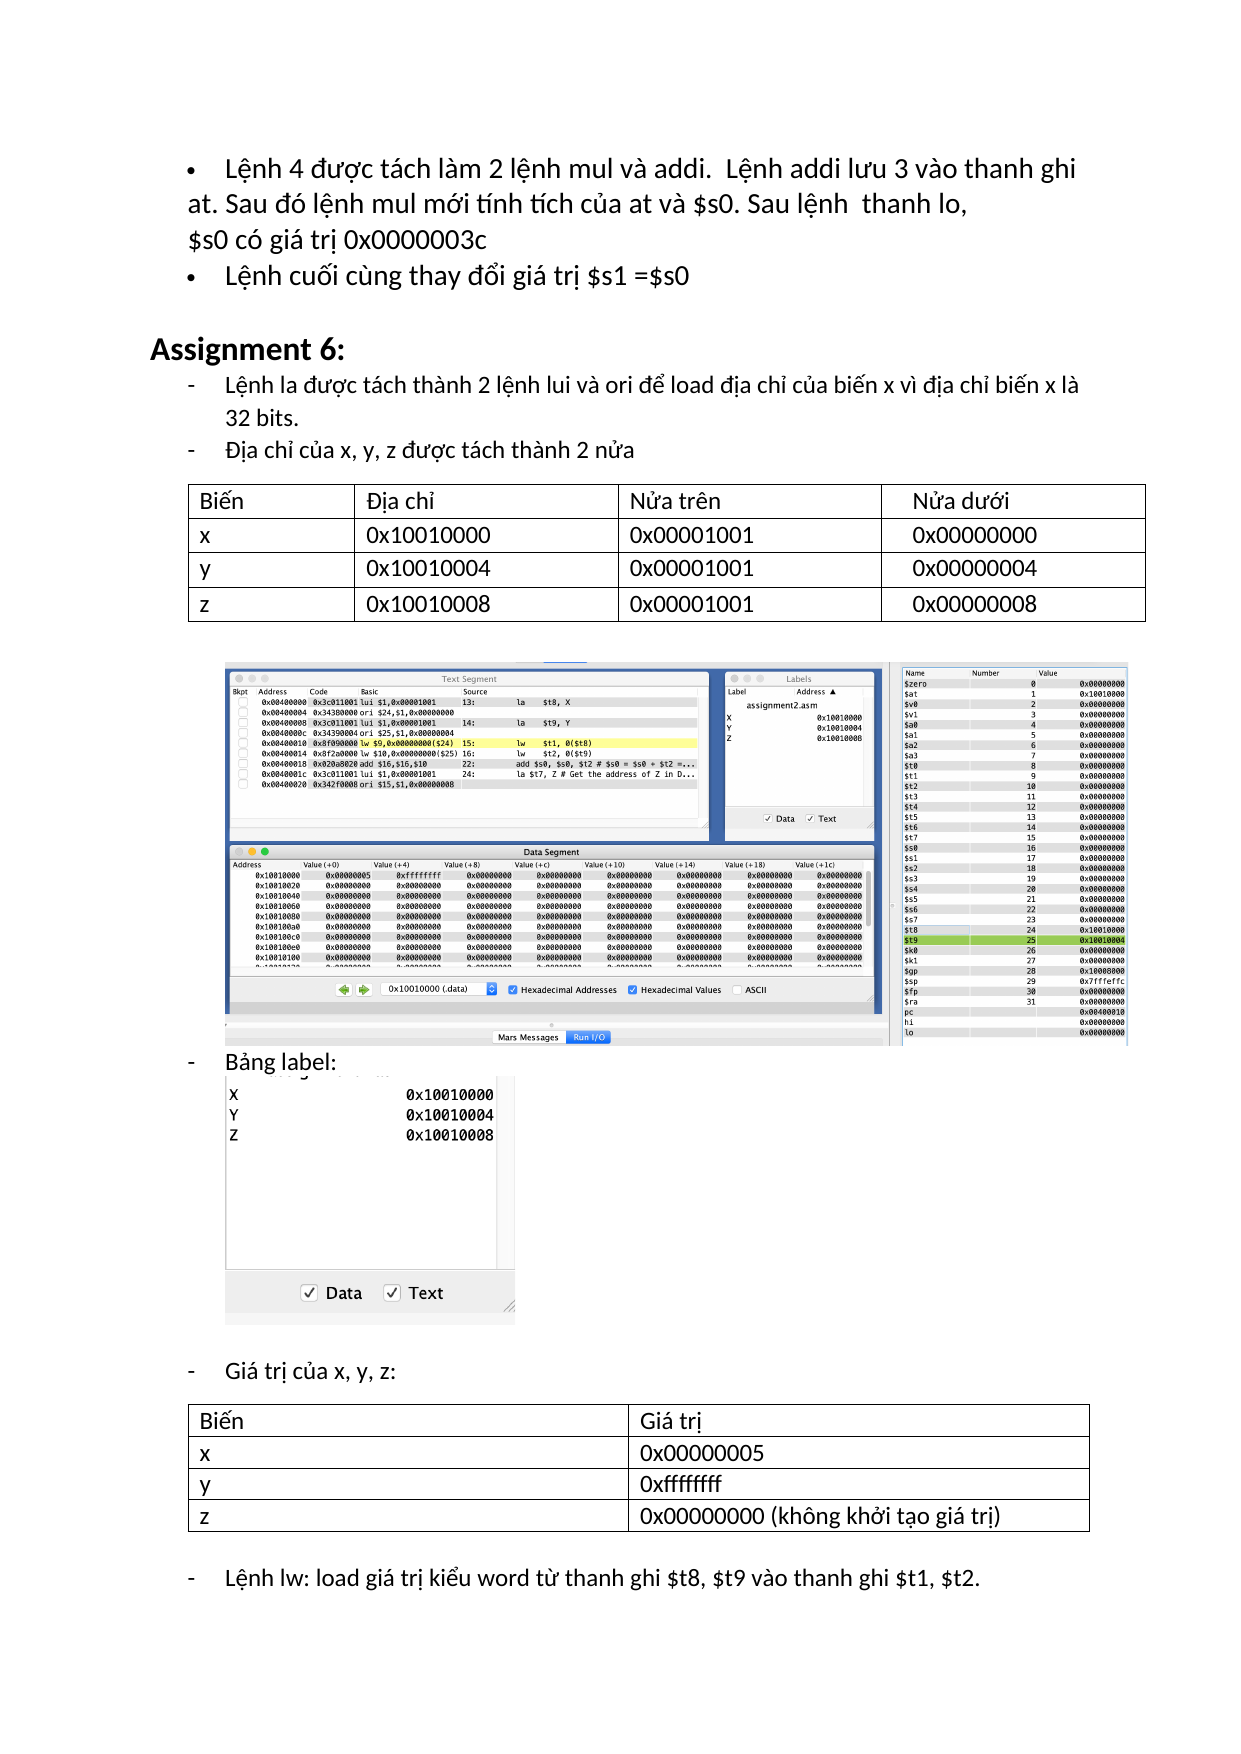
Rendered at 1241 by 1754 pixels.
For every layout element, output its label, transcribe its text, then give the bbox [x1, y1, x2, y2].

table_cell 0x00001001 [619, 553, 881, 587]
text Assignment 6: [150, 328, 1090, 369]
table_header Nửa trên [619, 485, 881, 518]
picture [225, 662, 1129, 1046]
table_cell 0x10010000 [355, 519, 618, 552]
table_cell 0x10010004 [355, 553, 618, 587]
list Lệnh lw: load giá trị kiểu word từ thanh ghi $t8, $t9 vào thanh ghi $t1, $t2. [187, 1562, 1090, 1593]
table_cell 0x00000000 [882, 519, 1145, 552]
table_cell z [189, 588, 354, 621]
table_header Địa chỉ [355, 485, 618, 518]
table_cell z [189, 1500, 628, 1531]
list Lệnh cuối cùng thay đổi giá trị $s1 =$s0 [187, 257, 1090, 292]
list Địa chỉ của x, y, z được tách thành 2 nửa [187, 435, 1090, 465]
table_header Giá trị [629, 1405, 1089, 1436]
table_cell 0x00000000 (không khởi tạo giá trị) [629, 1500, 1089, 1531]
table_cell 0x00001001 [619, 519, 881, 552]
list Bảng label: [187, 1046, 1090, 1077]
table_cell 0xffffffff [629, 1469, 1089, 1499]
table_cell 0x00000004 [882, 553, 1145, 587]
table_cell 0x10010008 [355, 588, 618, 621]
table_cell 0x00001001 [619, 588, 881, 621]
table_cell x [189, 1437, 628, 1467]
picture [225, 1076, 516, 1325]
table_cell x [189, 519, 354, 552]
table_cell y [189, 1469, 628, 1499]
table_cell y [189, 553, 354, 587]
list Lệnh 4 được tách làm 2 lệnh mul và addi. Lệnh addi lưu 3 vào thanh ghi at. Sau đó lệnh mul mới tính tích của at và $s0. Sau lệnh thanh lo, $s0 có giá trị 0x0000003c [187, 150, 1090, 257]
list Lệnh la được tách thành 2 lệnh lui và ori để load địa chỉ của biến x vì địa chỉ biến x là 32 bits. [187, 369, 1090, 432]
table_header Nửa dưới [882, 485, 1145, 518]
table_header Biến [189, 485, 354, 518]
table_cell 0x00000008 [882, 588, 1145, 621]
table_header Biến [189, 1405, 628, 1436]
table_cell 0x00000005 [629, 1437, 1089, 1467]
list Giá trị của x, y, z: [187, 1355, 1090, 1385]
